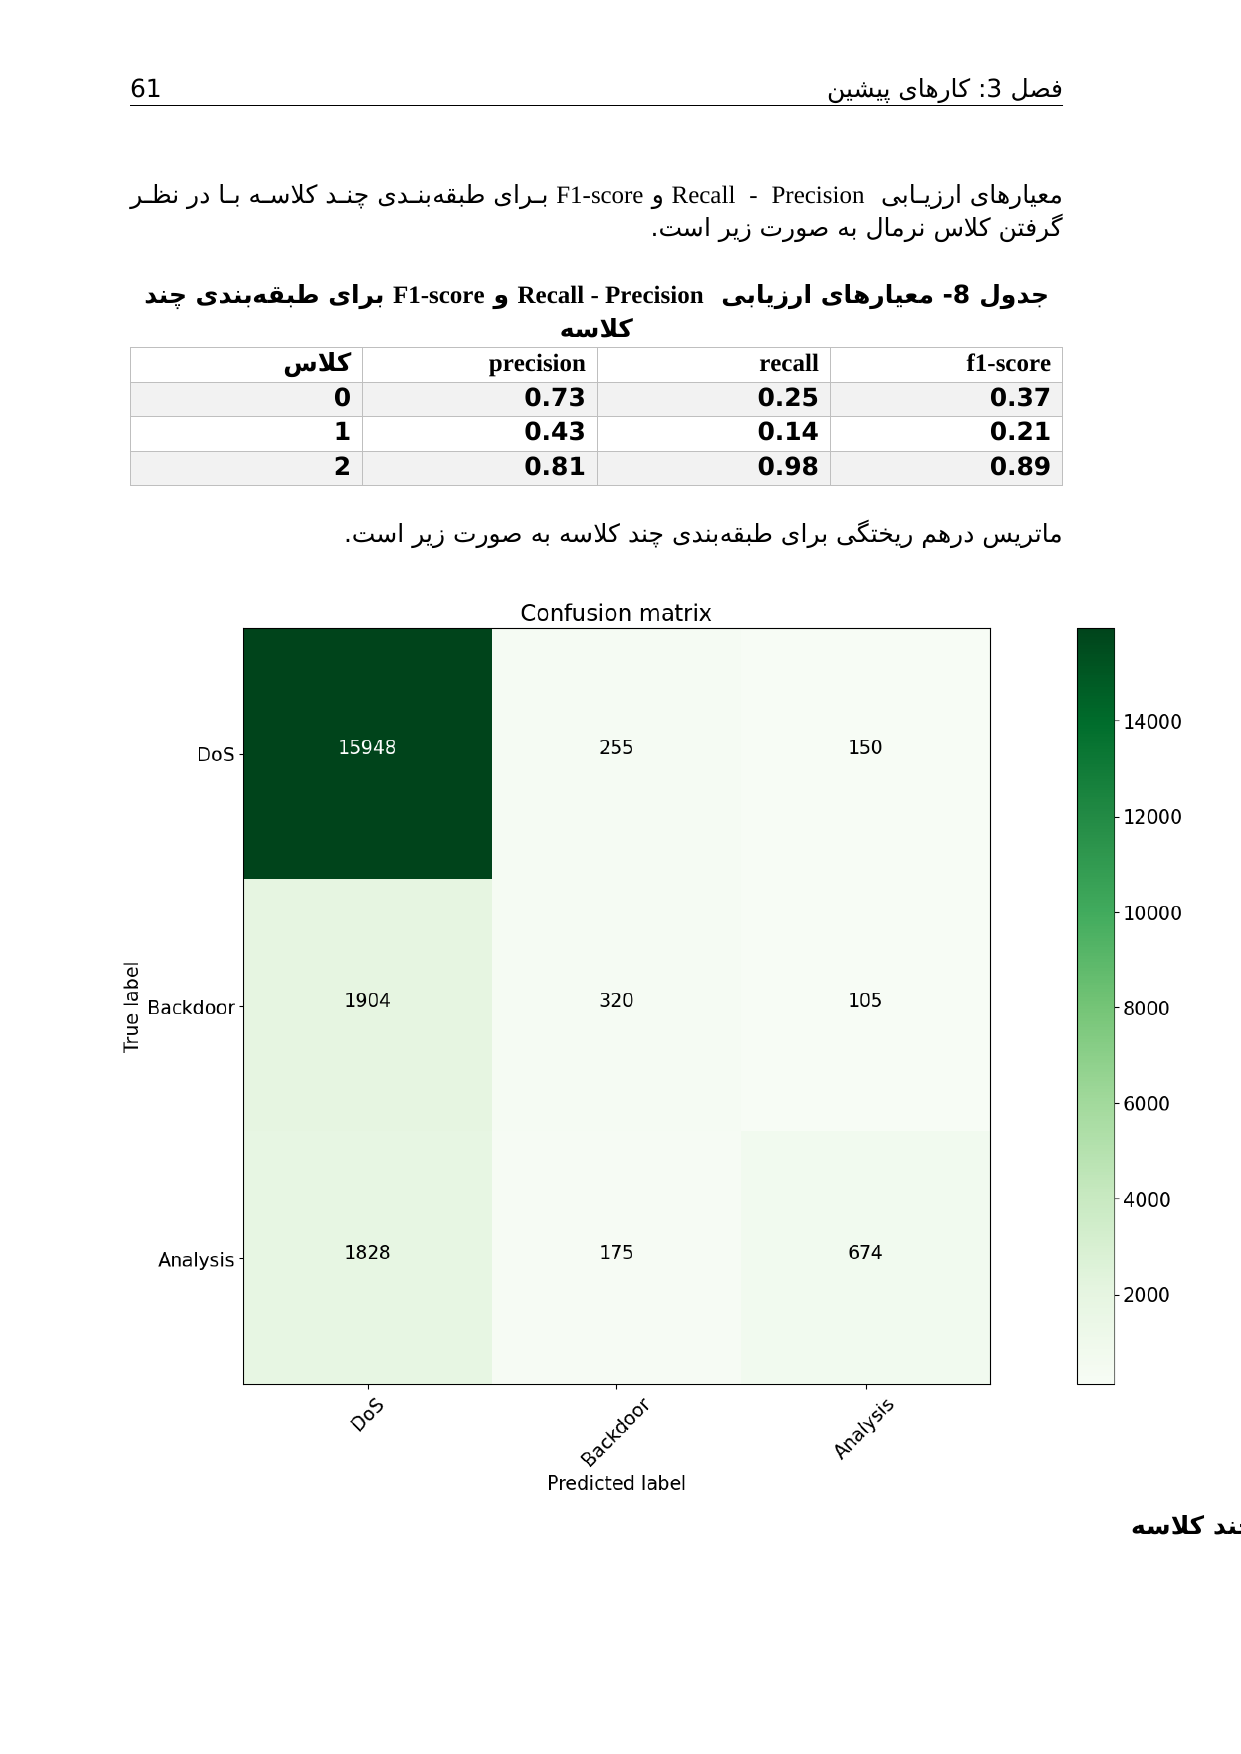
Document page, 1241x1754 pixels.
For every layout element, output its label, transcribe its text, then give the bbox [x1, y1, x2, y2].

text معیارهای ارزیابی Recall - Precision و F1-score برای طبقه‌بندی چند کلاسه با در نظر گرفتن کلاس نرمال به صورت زیر است. [130, 180, 1063, 243]
table_cell 0.37 [831, 383, 1062, 416]
table_cell 0.25 [598, 383, 830, 416]
table_cell 0 [131, 383, 362, 416]
table_cell 0.98 [598, 452, 830, 485]
text ماتریس درهم ریختگی برای طبقه‌بندی چند کلاسه به صورت زیر است. [130, 519, 1063, 548]
table_cell 0.43 [363, 417, 597, 451]
picture [115, 594, 1191, 1501]
table_cell 0.89 [831, 452, 1062, 485]
table_cell 0.14 [598, 417, 830, 451]
text جدول 8- معیارهای ارزیابی Recall - Precision و F1-score برای طبقه‌بندی چند کلاسه [130, 280, 1063, 343]
table_cell 0.73 [363, 383, 597, 416]
table_cell 0.21 [831, 417, 1062, 451]
table_cell 1 [131, 417, 362, 451]
table_header precision [363, 348, 597, 382]
table_cell 2 [131, 452, 362, 485]
table_header f1-score [831, 348, 1062, 382]
table_header کلاس [131, 348, 362, 382]
table_cell 0.81 [363, 452, 597, 485]
table_header recall [598, 348, 830, 382]
